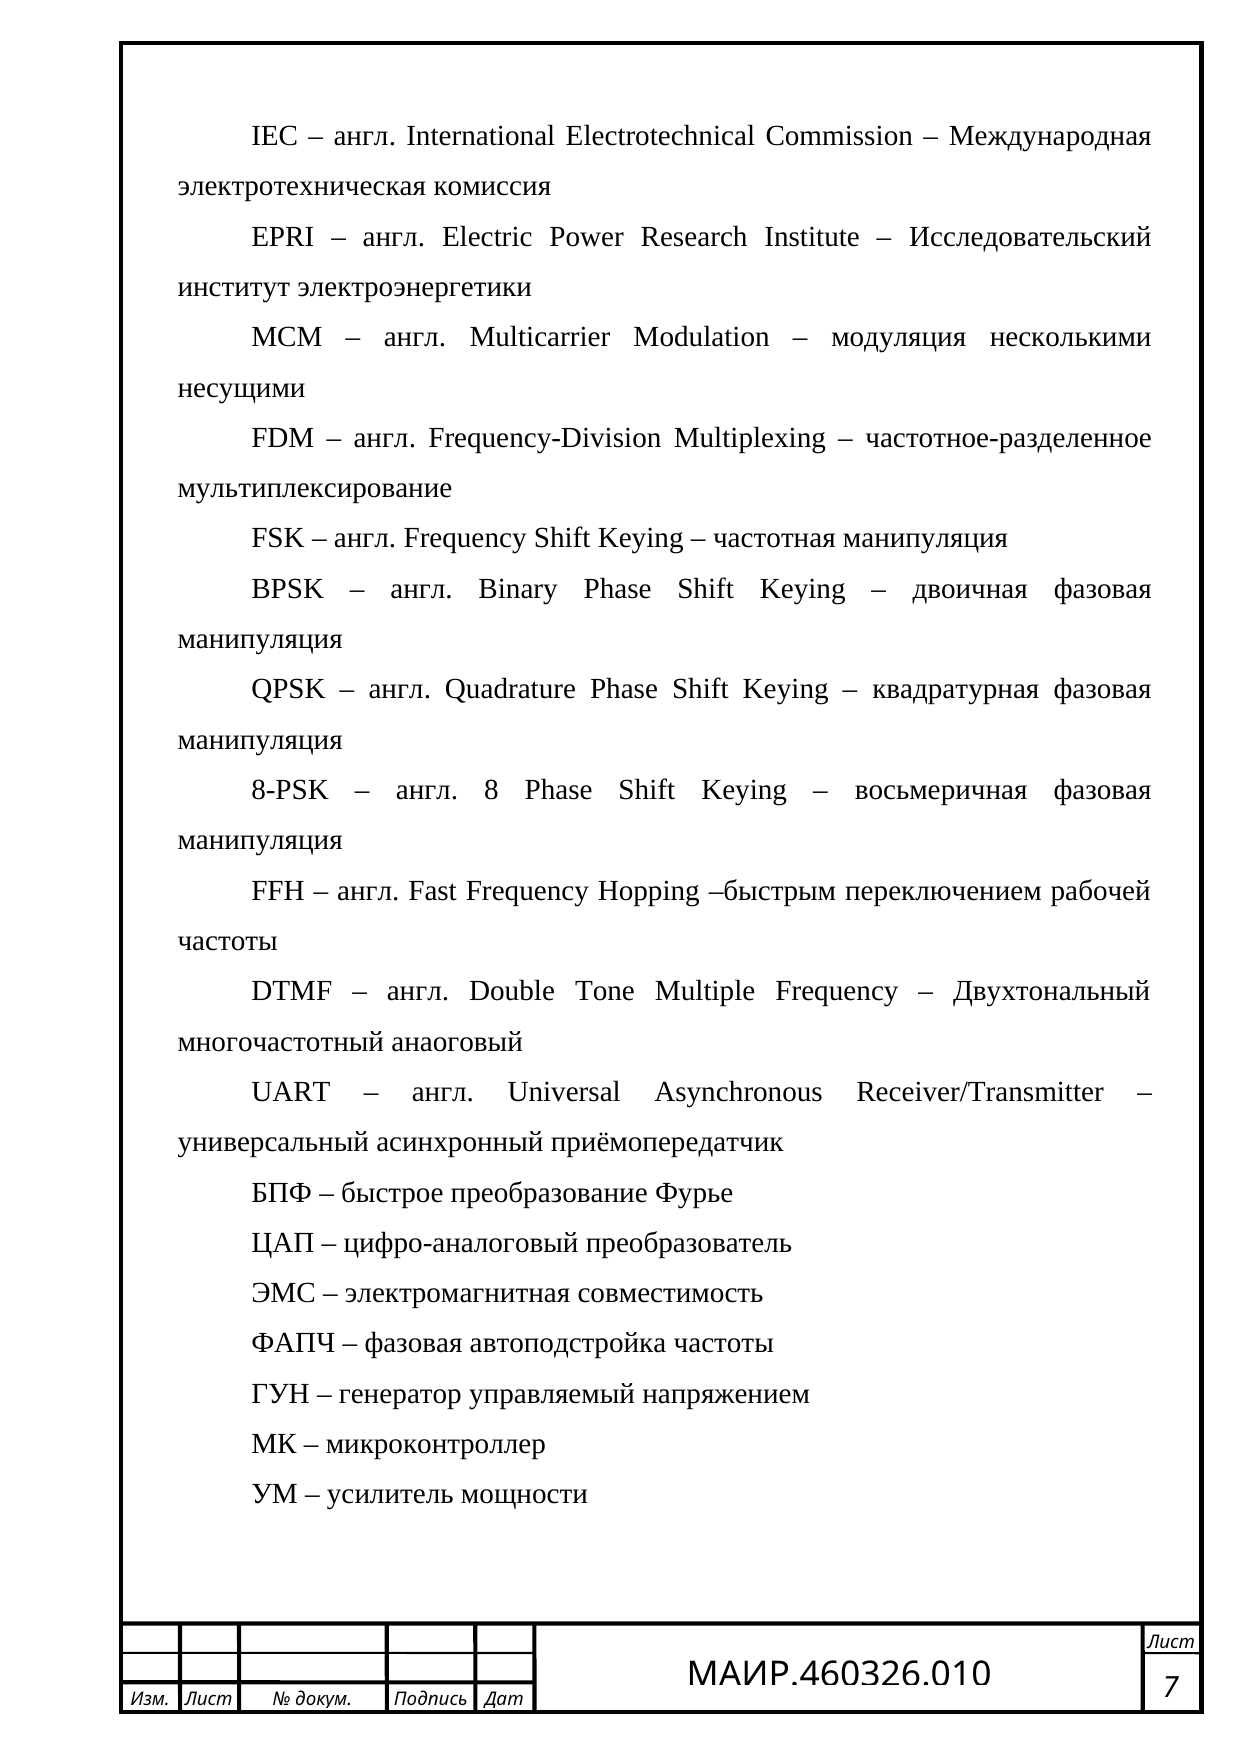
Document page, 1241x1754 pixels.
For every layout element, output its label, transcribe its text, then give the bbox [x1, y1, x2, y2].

text FSK – англ. Frequency Shift Keying – частотная манипуляция [177, 521, 1152, 554]
text BPSK – англ. Binary Phase Shift Keying – двоичная фазовая манипуляция [177, 571, 1152, 655]
text MCM – англ. Multicarrier Modulation – модуляция несколькими несущими [177, 319, 1152, 403]
text DTMF – англ. Double Tone Multiple Frequency – Двухтональный многочастотный анаоговый [177, 973, 1152, 1057]
text FFH – англ. Fast Frequency Hopping –быстрым переключением рабочей частоты [177, 873, 1152, 957]
text FDM – англ. Frequency-Division Multiplexing – частотное-разделенное мультиплексирование [177, 420, 1152, 504]
text ЭМС – электромагнитная совместимость [177, 1275, 1152, 1309]
text УМ – усилитель мощности [177, 1477, 1152, 1510]
text 8-PSK – англ. 8 Phase Shift Keying – восьмеричная фазовая манипуляция [177, 772, 1152, 856]
text IEC – англ. International Electrotechnical Commission – Международная электротехническая комиссия [177, 118, 1152, 202]
text БПФ – быстрое преобразование Фурье [177, 1175, 1152, 1208]
text МК – микроконтроллер [177, 1426, 1152, 1460]
text ФАПЧ – фазовая автоподстройка частоты [177, 1326, 1152, 1359]
text UART – англ. Universal Asynchronous Receiver/Transmitter – универсальный асинхронный приёмопередатчик [177, 1074, 1152, 1158]
text EPRI – англ. Electric Power Research Institute – Исследовательский институт электроэнергетики [177, 219, 1152, 303]
text QPSK – англ. Quadrature Phase Shift Keying – квадратурная фазовая манипуляция [177, 672, 1152, 755]
text ГУН – генератор управляемый напряжением [177, 1376, 1152, 1409]
text ЦАП – цифро-аналоговый преобразователь [177, 1225, 1152, 1258]
